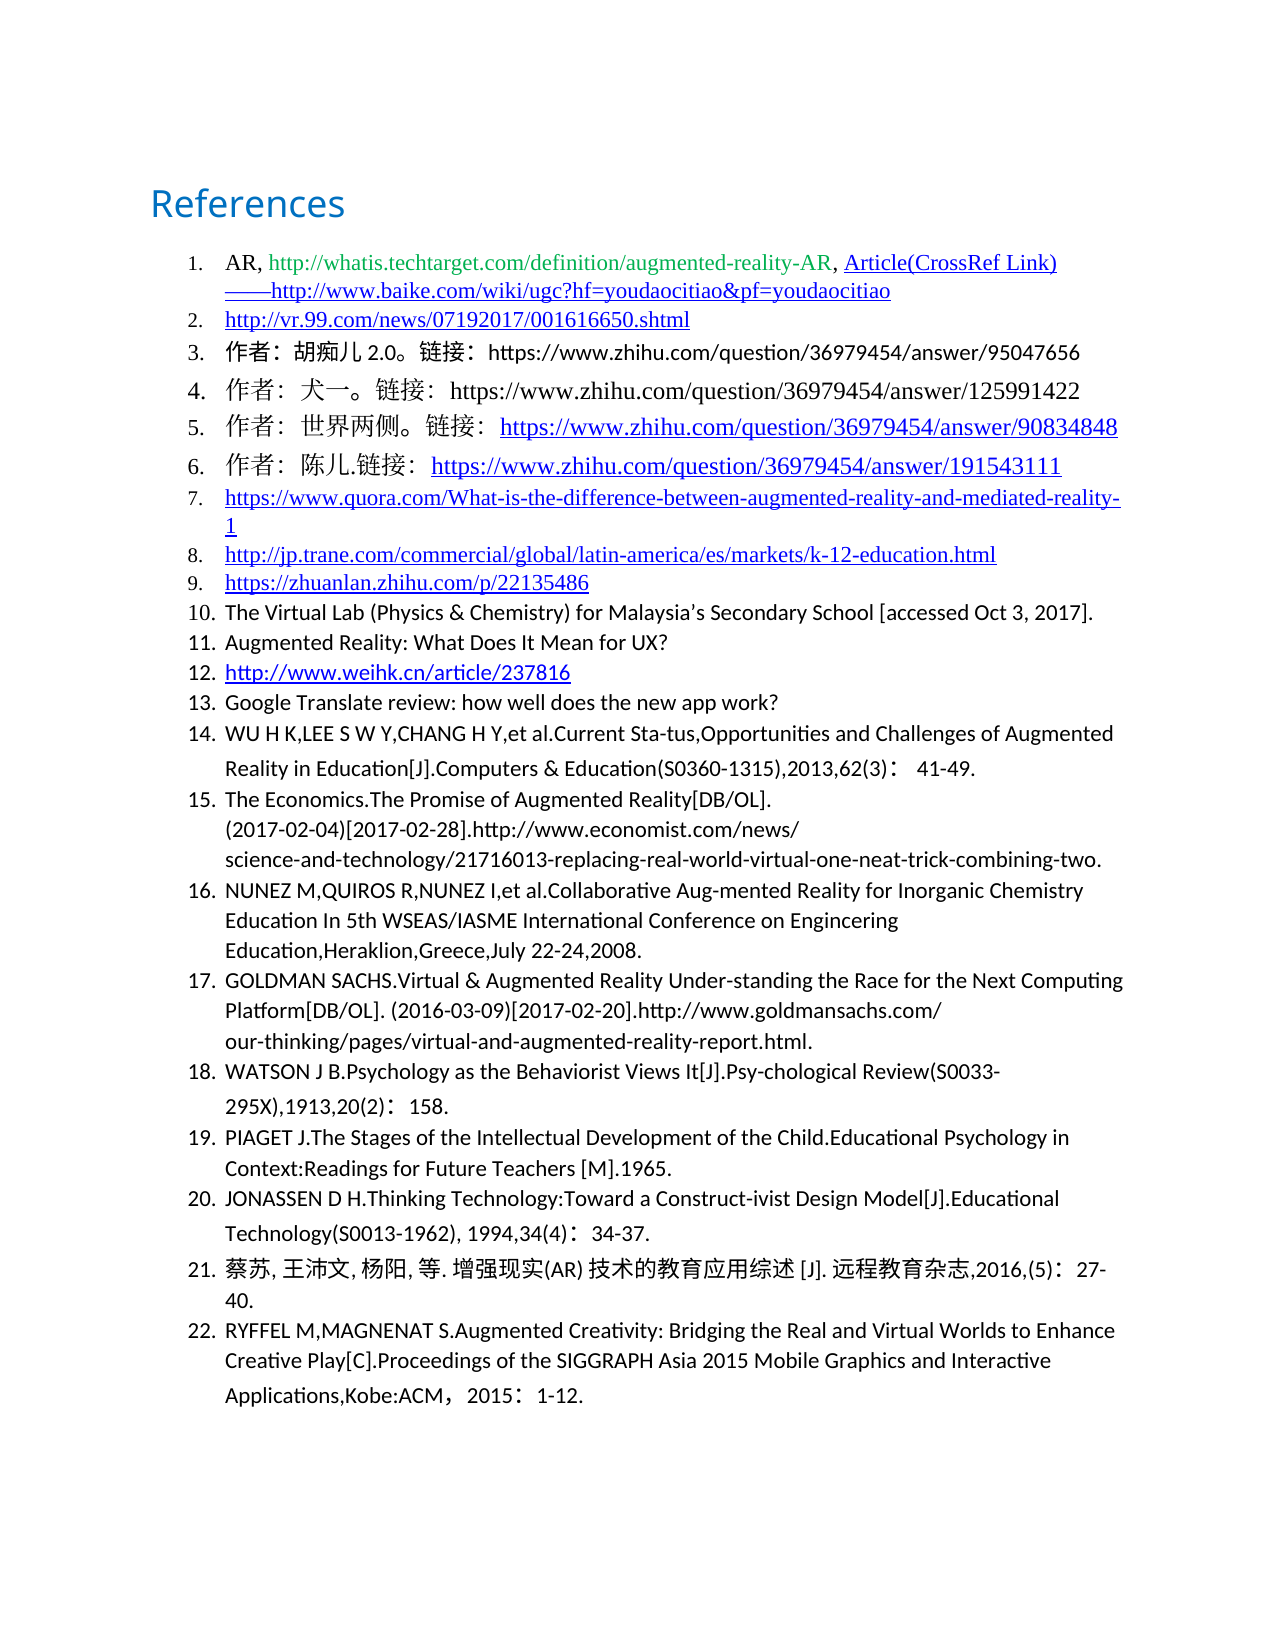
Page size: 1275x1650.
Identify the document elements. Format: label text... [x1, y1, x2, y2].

list ——http://www.baike.com/wiki/ugc?hf=youdaocitiao&pf=youdaocitiao [225, 277, 1125, 304]
list Google Translate review: how well does the new app work? [187, 688, 1125, 717]
list 蔡苏, 王沛文, 杨阳, 等. 增强现实(AR) 技术的教育应用综述 [J]. 远程教育杂志,2016,(5)：27-40. [187, 1250, 1125, 1314]
list https://www.quora.com/What-is-the-difference-between-augmented-reality-and-mediated-reality-1 [187, 484, 1125, 539]
list 作者：犬一。链接：https://www.zhihu.com/question/36979454/answer/125991422 [187, 370, 1125, 406]
text References [150, 177, 1125, 228]
list WU H K,LEE S W Y,CHANG H Y,et al.Current Sta-tus,Opportunities and Challenges of Augmented Reality in Education[J].Computers & Education(S0360-1315),2013,62(3)： 41-49. [187, 719, 1125, 783]
list GOLDMAN SACHS.Virtual & Augmented Reality Under-standing the Race for the Next Computing Platform[DB/OL]. (2016-03-09)[2017-02-20].http://www.goldmansachs.com/ our-thinking/pages/virtual-and-augmented-reality-report.html. [187, 966, 1125, 1055]
list 作者：世界两侧。链接：https://www.zhihu.com/question/36979454/answer/90834848 [187, 406, 1125, 443]
list Augmented Reality: What Does It Mean for UX? [187, 628, 1125, 656]
list http://vr.99.com/news/07192017/001616650.shtml [187, 306, 1125, 332]
list JONASSEN D H.Thinking Technology:Toward a Construct-ivist Design Model[J].Educational Technology(S0013-1962), 1994,34(4)：34-37. [187, 1184, 1125, 1248]
list PIAGET J.The Stages of the Intellectual Development of the Child.Educational Psychology in Context:Readings for Future Teachers [M].1965. [187, 1123, 1125, 1182]
list 作者：陈儿.链接：https://www.zhihu.com/question/36979454/answer/191543111 [187, 445, 1125, 481]
list The Economics.The Promise of Augmented Reality[DB/OL]. (2017-02-04)[2017-02-28].http://www.economist.com/news/ science-and-technology/21716013-replacing-real-world-virtual-one-neat-trick-combining-two. [187, 785, 1125, 874]
list RYFFEL M,MAGNENAT S.Augmented Creativity: Bridging the Real and Virtual Worlds to Enhance Creative Play[C].Proceedings of the SIGGRAPH Asia 2015 Mobile Graphics and Interactive Applications,Kobe:ACM，2015：1-12. [187, 1316, 1125, 1410]
list AR, http://whatis.techtarget.com/definition/augmented-reality-AR, Article(CrossRef Link) [187, 249, 1125, 275]
list NUNEZ M,QUIROS R,NUNEZ I,et al.Collaborative Aug-mented Reality for Inorganic Chemistry Education In 5th WSEAS/IASME International Conference on Engincering Education,Heraklion,Greece,July 22-24,2008. [187, 876, 1125, 964]
list 作者：胡痴儿2.0。链接：https://www.zhihu.com/question/36979454/answer/95047656 [187, 334, 1125, 367]
list https://zhuanlan.zhihu.com/p/22135486 [187, 569, 1125, 596]
list WATSON J B.Psychology as the Behaviorist Views It[J].Psy-chological Review(S0033-295X),1913,20(2)：158. [187, 1057, 1125, 1121]
list http://jp.trane.com/commercial/global/latin-america/es/markets/k-12-education.html [187, 541, 1125, 567]
list http://www.weihk.cn/article/237816 [187, 658, 1125, 686]
list The Virtual Lab (Physics & Chemistry) for Malaysia’s Secondary School [accessed Oct 3, 2017]. [187, 598, 1125, 626]
